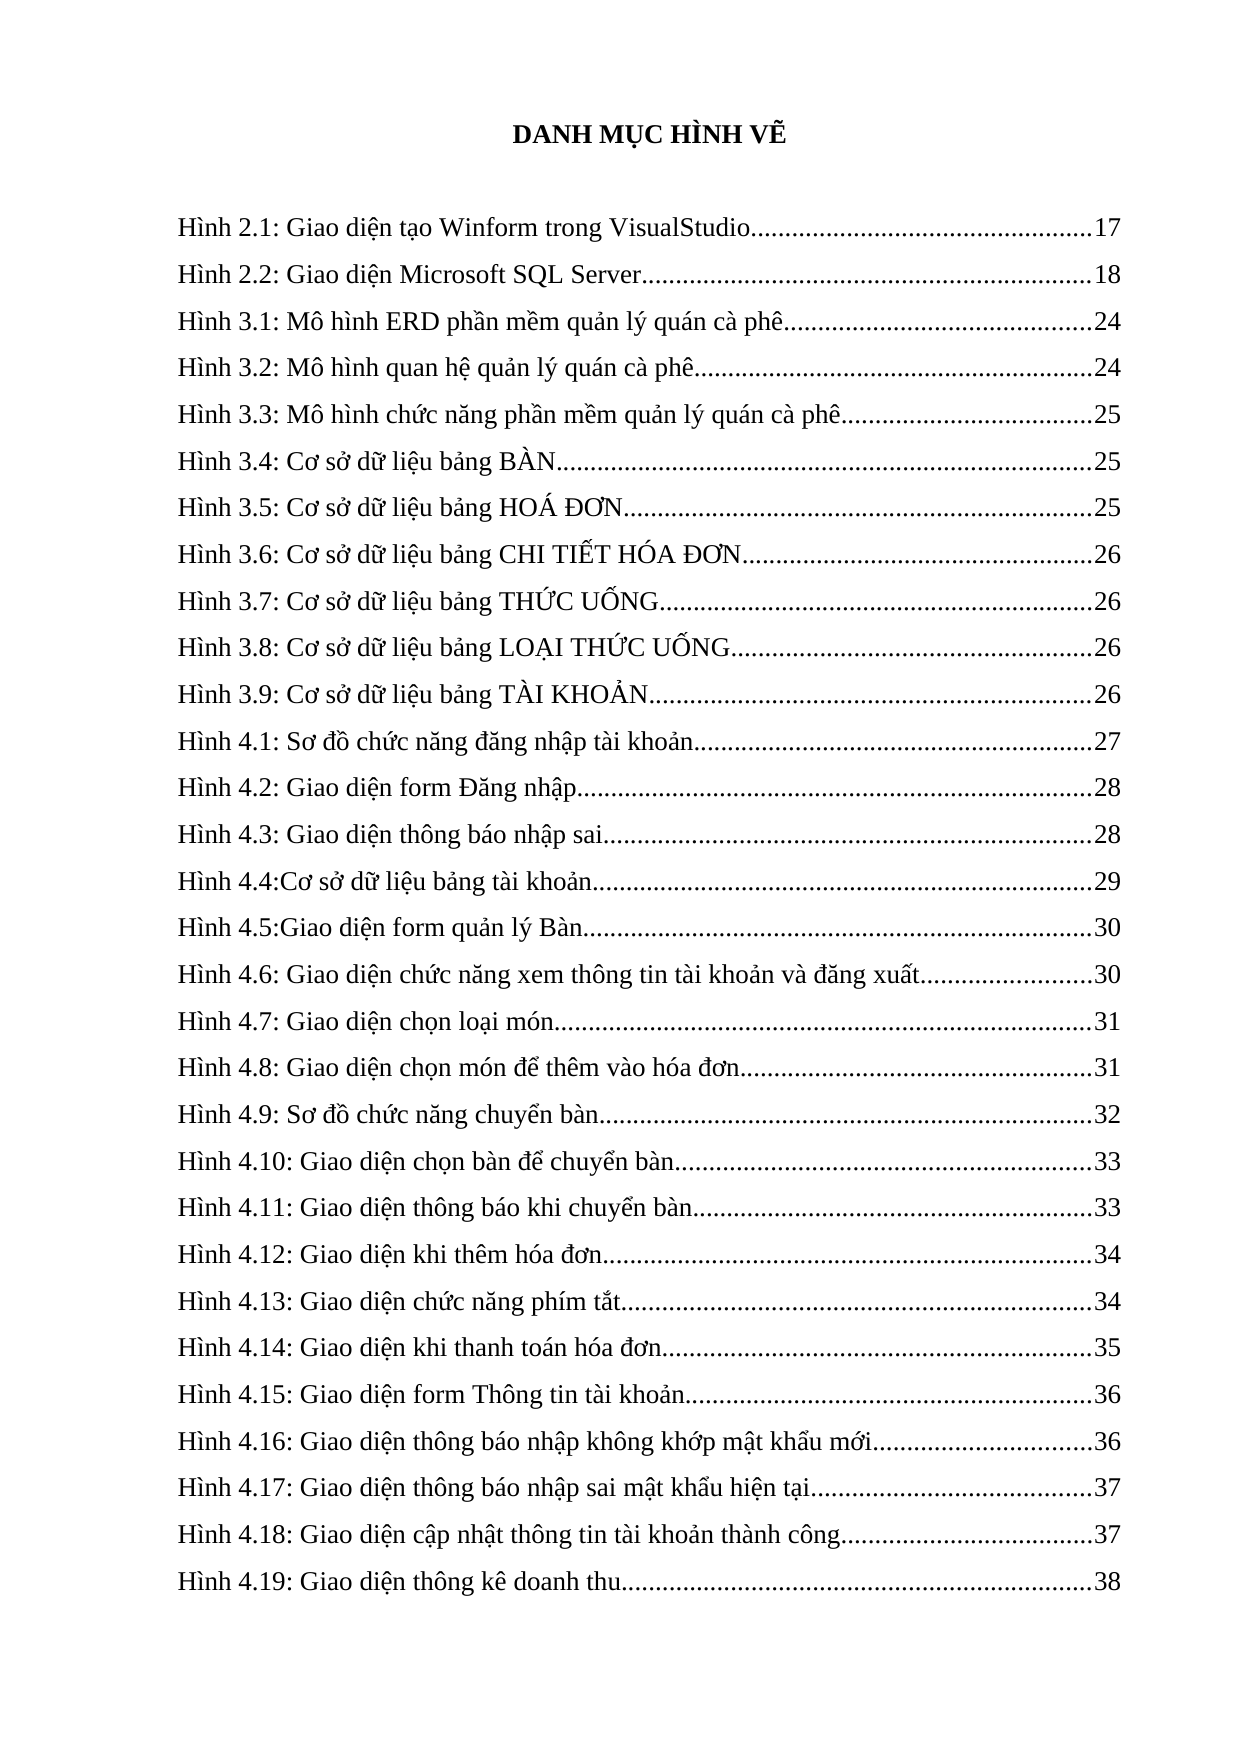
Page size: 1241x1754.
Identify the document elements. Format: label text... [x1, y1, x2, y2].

text Hình 4.11: Giao diện thông báo khi chuyển bàn 33 [177, 1191, 1122, 1223]
text Hình 4.13: Giao diện chức năng phím tắt 34 [177, 1285, 1122, 1316]
text Hình 3.4: Cơ sở dữ liệu bảng BÀN 25 [177, 445, 1122, 476]
text Hình 4.3: Giao diện thông báo nhập sai 28 [177, 818, 1122, 849]
text Hình 2.2: Giao diện Microsoft SQL Server 18 [177, 258, 1122, 289]
text Hình 3.7: Cơ sở dữ liệu bảng THỨC UỐNG 26 [177, 585, 1122, 616]
text Hình 4.16: Giao diện thông báo nhập không khớp mật khẩu mới 36 [177, 1425, 1122, 1456]
text Hình 4.12: Giao diện khi thêm hóa đơn 34 [177, 1238, 1122, 1269]
text Hình 3.9: Cơ sở dữ liệu bảng TÀI KHOẢN 26 [177, 678, 1122, 709]
text Hình 3.2: Mô hình quan hệ quản lý quán cà phê 24 [177, 351, 1122, 383]
text Hình 4.5:Giao diện form quản lý Bàn 30 [177, 911, 1122, 943]
text Hình 4.2: Giao diện form Đăng nhập 28 [177, 771, 1122, 803]
text Hình 4.14: Giao diện khi thanh toán hóa đơn 35 [177, 1331, 1122, 1363]
text Hình 4.15: Giao diện form Thông tin tài khoản 36 [177, 1378, 1122, 1409]
text Hình 4.7: Giao diện chọn loại món 31 [177, 1005, 1122, 1036]
text Hình 4.17: Giao diện thông báo nhập sai mật khẩu hiện tại 37 [177, 1471, 1122, 1503]
text Hình 4.18: Giao diện cập nhật thông tin tài khoản thành công 37 [177, 1518, 1122, 1549]
text Hình 3.1: Mô hình ERD phần mềm quản lý quán cà phê 24 [177, 305, 1122, 336]
text Hình 2.1: Giao diện tạo Winform trong VisualStudio 17 [177, 211, 1122, 243]
text Hình 4.1: Sơ đồ chức năng đăng nhập tài khoản 27 [177, 725, 1122, 756]
text Hình 3.8: Cơ sở dữ liệu bảng LOẠI THỨC UỐNG 26 [177, 631, 1122, 663]
text Hình 4.19: Giao diện thông kê doanh thu 38 [177, 1565, 1122, 1596]
text Hình 4.9: Sơ đồ chức năng chuyển bàn 32 [177, 1098, 1122, 1129]
text Hình 4.4:Cơ sở dữ liệu bảng tài khoản 29 [177, 865, 1122, 896]
text Hình 3.5: Cơ sở dữ liệu bảng HOÁ ĐƠN 25 [177, 491, 1122, 523]
text DANH MỤC HÌNH VẼ [177, 118, 1122, 149]
text Hình 4.6: Giao diện chức năng xem thông tin tài khoản và đăng xuất 30 [177, 958, 1122, 989]
text Hình 3.3: Mô hình chức năng phần mềm quản lý quán cà phê 25 [177, 398, 1122, 429]
text Hình 4.8: Giao diện chọn món để thêm vào hóa đơn 31 [177, 1051, 1122, 1083]
text Hình 3.6: Cơ sở dữ liệu bảng CHI TIẾT HÓA ĐƠN 26 [177, 538, 1122, 569]
text Hình 4.10: Giao diện chọn bàn để chuyển bàn 33 [177, 1145, 1122, 1176]
